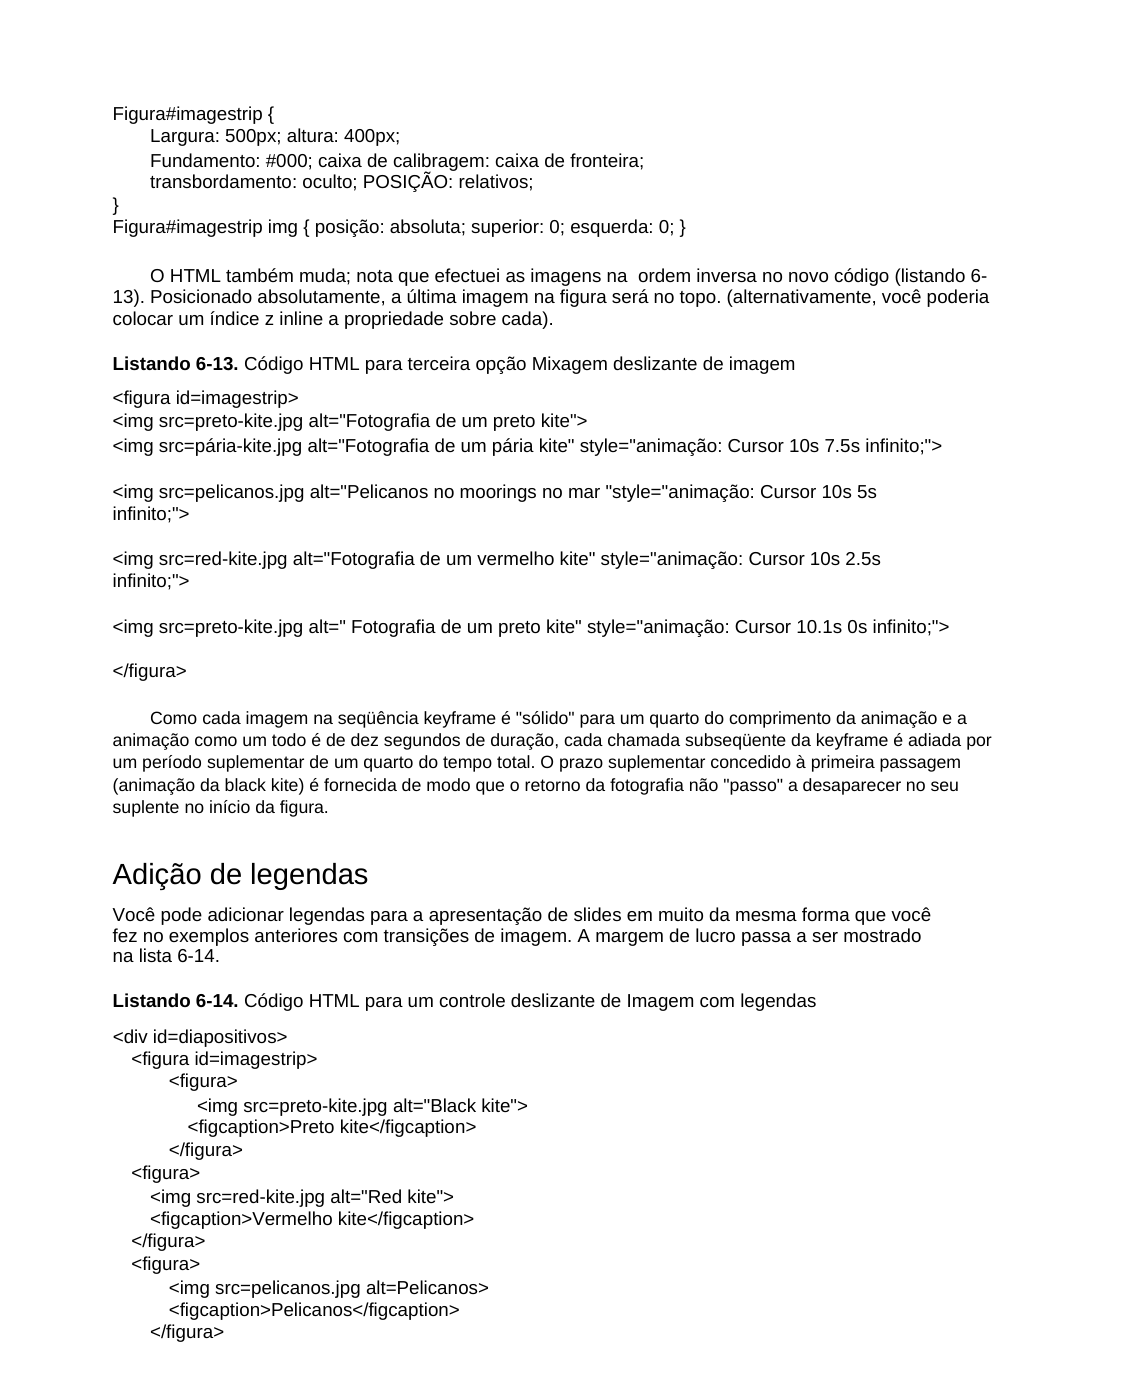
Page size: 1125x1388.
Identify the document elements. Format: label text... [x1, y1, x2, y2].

text <figura id=imagestrip> [112, 387, 1012, 409]
text <img src=red-kite.jpg alt="Fotografia de um vermelho kite" style="animação: Cursor 10s 2.5s infinito;"> [112, 548, 919, 591]
text Como cada imagem na seqüência keyframe é "sólido" para um quarto do comprimento da animação e a animação como um todo é de dez segundos de duração, cada chamada subseqüente da keyframe é adiada por um período suplementar de um quarto do tempo total. O prazo suplementar concedido à primeira passagem (animação da black kite) é fornecida de modo que o retorno da fotografia não "passo" a desaparecer no seu suplente no início da figura. [112, 708, 998, 817]
text <img src=red-kite.jpg alt="Red kite"> <figcaption>Vermelho kite</figcaption> [150, 1187, 498, 1229]
text <figura> [169, 1070, 1012, 1092]
text Figura#imagestrip img { posição: absoluta; superior: 0; esquerda: 0; } [112, 217, 1012, 238]
text </figura> [131, 1230, 1012, 1252]
text <div id=diapositivos> <figura id=imagestrip> [113, 1027, 337, 1069]
text Listando 6-14. Código HTML para um controle deslizante de Imagem com legendas [112, 990, 1012, 1011]
text Fundamento: #000; caixa de calibragem: caixa de fronteira; transbordamento: oculto; POSIÇÃO: relativos; [150, 150, 704, 192]
text Largura: 500px; altura: 400px; [150, 126, 1012, 147]
text Figura#imagestrip { [112, 103, 1012, 124]
text </figura> [150, 1321, 1012, 1343]
text Listando 6-13. Código HTML para terceira opção Mixagem deslizante de imagem [112, 352, 1012, 374]
text <img src=pária-kite.jpg alt="Fotografia de um pária kite" style="animação: Cursor 10s 7.5s infinito;"> [112, 435, 975, 456]
text <figura> [131, 1253, 1012, 1274]
text <figura> [131, 1162, 1012, 1183]
text <img src=preto-kite.jpg alt=" Fotografia de um preto kite" style="animação: Cursor 10.1s 0s infinito;"> [112, 616, 967, 637]
text <img src=pelicanos.jpg alt="Pelicanos no moorings no mar "style="animação: Cursor 10s 5s infinito;"> [112, 481, 929, 524]
text } [112, 194, 1012, 215]
text Você pode adicionar legendas para a apresentação de slides em muito da mesma forma que você fez no exemplos anteriores com transições de imagem. A margem de lucro passa a ser mostrado na lista 6-14. [112, 905, 937, 967]
text Adição de legendas [112, 857, 1012, 890]
text <img src=preto-kite.jpg alt="Black kite"> <figcaption>Preto kite</figcaption> [187, 1095, 581, 1137]
text O HTML também muda; nota que efectuei as imagens na ordem inversa no novo código (listando 6-13). Posicionado absolutamente, a última imagem na figura será no topo. (alternativamente, você poderia colocar um índice z inline a propriedade sobre cada). [112, 265, 1008, 329]
text <img src=pelicanos.jpg alt=Pelicanos> <figcaption>Pelicanos</figcaption> [169, 1278, 498, 1320]
text <img src=preto-kite.jpg alt="Fotografia de um preto kite"> [112, 410, 1012, 432]
text </figura> [112, 659, 1012, 681]
text </figura> [169, 1139, 1012, 1160]
